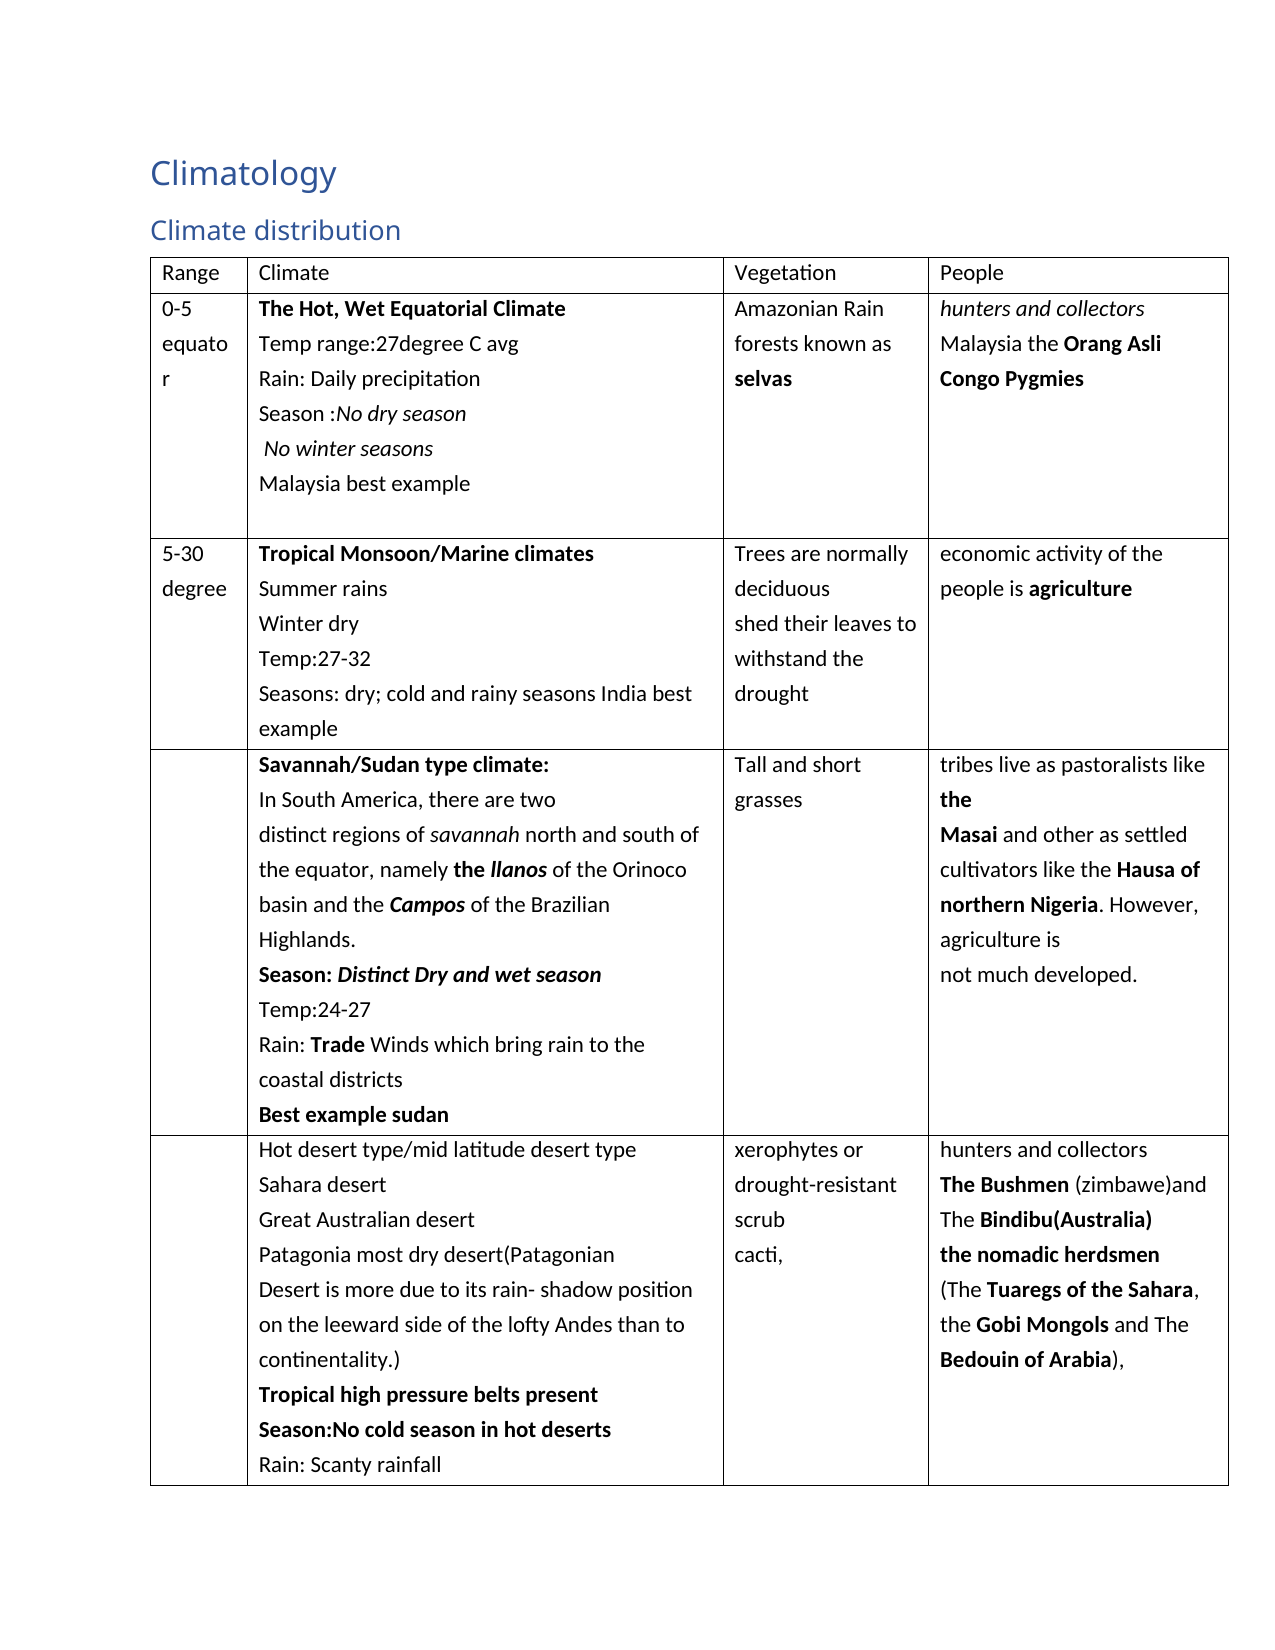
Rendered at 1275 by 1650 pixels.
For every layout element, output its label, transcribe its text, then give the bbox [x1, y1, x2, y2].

table_header People [929, 258, 1228, 293]
table_cell hunters and collectors The Bushmen (zimbawe)and The Bindibu(Australia) the nomadic herdsmen (The Tuaregs of the Sahara, the Gobi Mongols and The Bedouin of Arabia), [929, 1136, 1228, 1485]
table_cell [151, 750, 247, 1134]
subtitle Climate distribution [150, 211, 1125, 248]
table_cell Hot desert type/mid latitude desert type Sahara desert Great Australian desert Patagonia most dry desert(Patagonian Desert is more due to its rain- shadow position on the leeward side of the lofty Andes than to continentality.) Tropical high pressure belts present Season:No cold season in hot deserts Rain: Scanty rainfall [248, 1136, 723, 1485]
table_cell 0-5 equator [151, 294, 247, 538]
subtitle Climatology [150, 150, 1125, 195]
table_cell Amazonian Rain forests known as selvas [724, 294, 928, 538]
table_cell economic activity of the people is agriculture [929, 539, 1228, 749]
table_cell Tropical Monsoon/Marine climates Summer rains Winter dry Temp:27-32 Seasons: dry; cold and rainy seasons India best example [248, 539, 723, 749]
table_cell Savannah/Sudan type climate: In South America, there are two distinct regions of savannah north and south of the equator, namely the llanos of the Orinoco basin and the Campos of the Brazilian Highlands. Season: Distinct Dry and wet season Temp:24-27 Rain: Trade Winds which bring rain to the coastal districts Best example sudan [248, 750, 723, 1134]
table_header Range [151, 258, 247, 293]
table_cell hunters and collectors Malaysia the Orang Asli Congo Pygmies [929, 294, 1228, 538]
table_cell 5-30 degree [151, 539, 247, 749]
table_cell xerophytes or drought-resistant scrub cacti, [724, 1136, 928, 1485]
table_cell tribes live as pastoralists like the Masai and other as settled cultivators like the Hausa of northern Nigeria. However, agriculture is not much developed. [929, 750, 1228, 1134]
table_header Climate [248, 258, 723, 293]
table_cell Trees are normally deciduous shed their leaves to withstand the drought [724, 539, 928, 749]
table_header Vegetation [724, 258, 928, 293]
table_cell Tall and short grasses [724, 750, 928, 1134]
table_cell The Hot, Wet Equatorial Climate Temp range:27degree C avg Rain: Daily precipitation Season :No dry season No winter seasons Malaysia best example [248, 294, 723, 538]
table_cell [151, 1136, 247, 1485]
